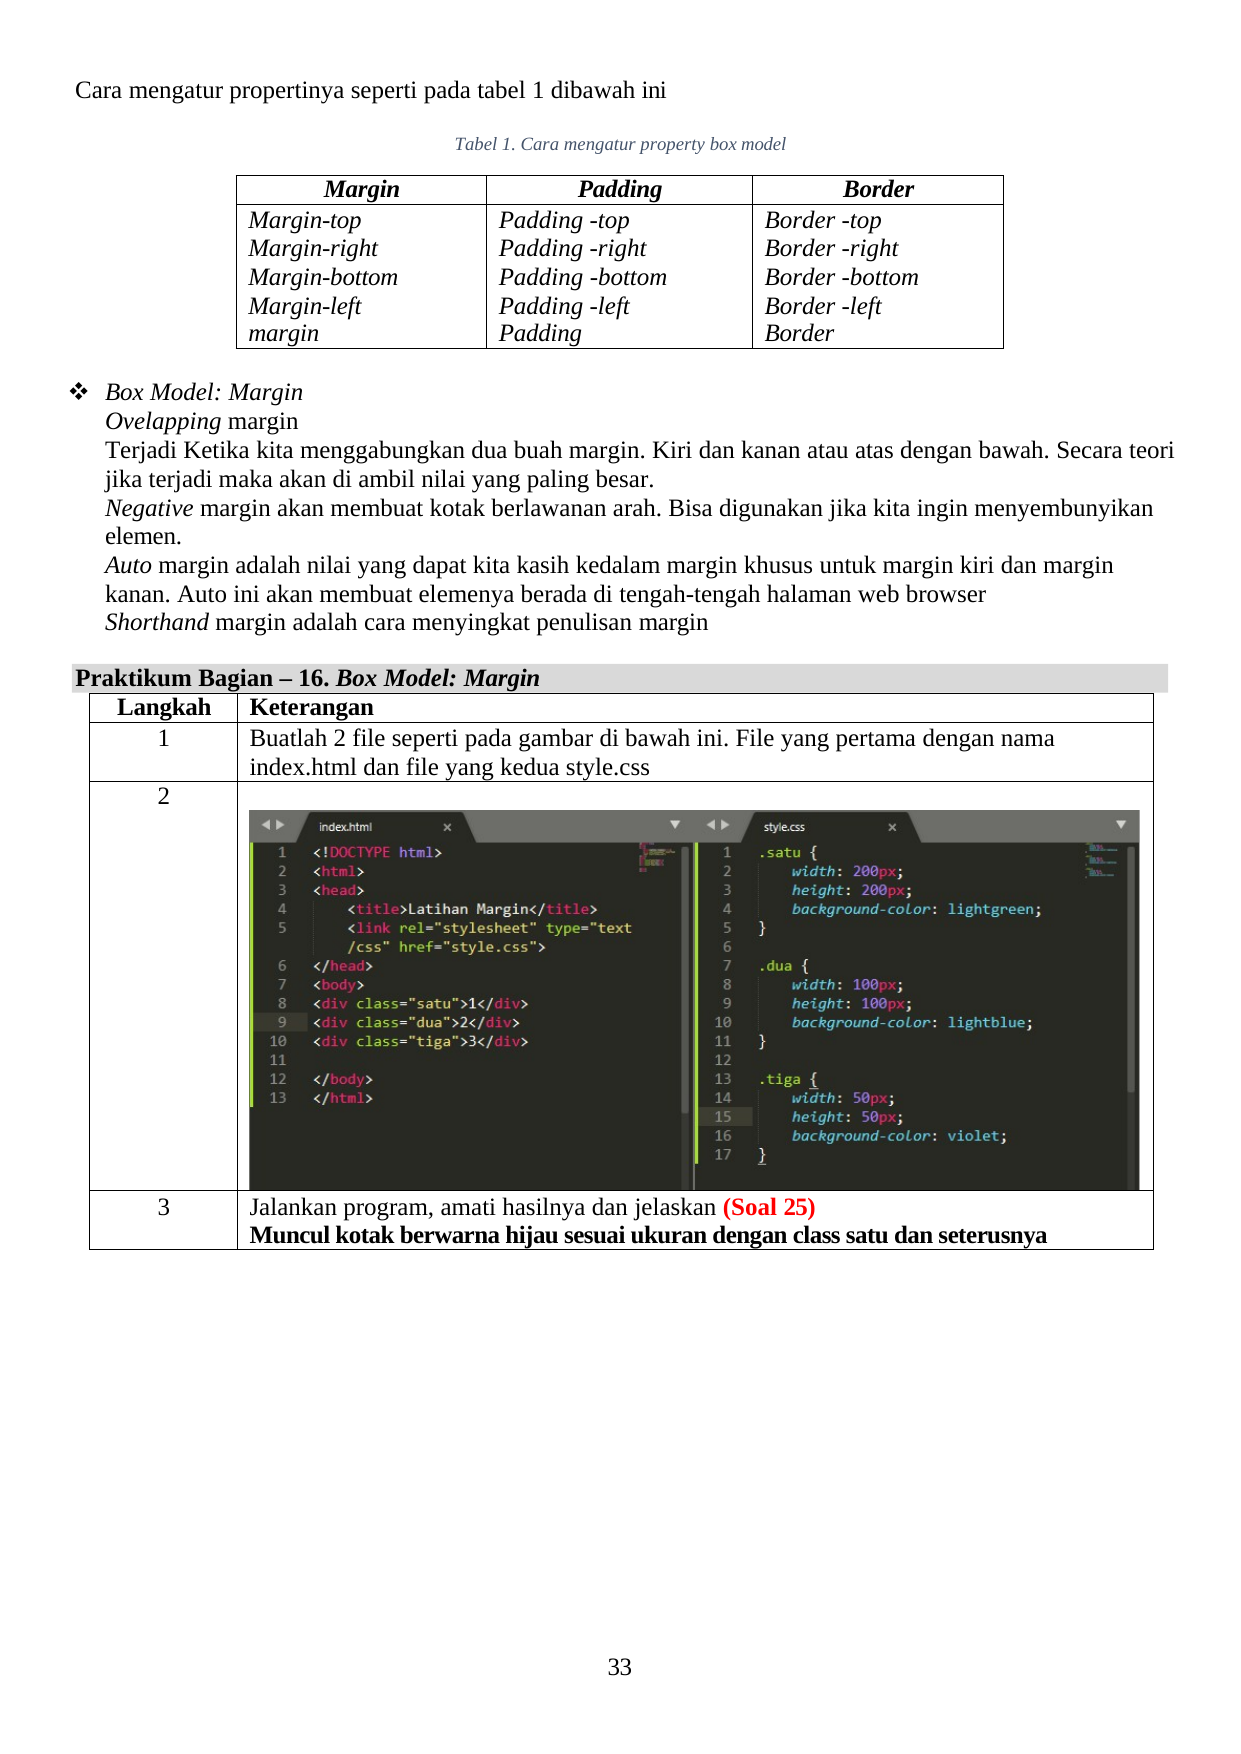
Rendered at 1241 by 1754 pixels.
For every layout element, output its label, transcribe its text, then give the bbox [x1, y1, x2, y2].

text Negative margin akan membuat kotak berlawanan arah. Bisa digunakan jika kita ingin menyembunyikan elemen. [105, 493, 1176, 550]
text Terjadi Ketika kita menggabungkan dua buah margin. Kiri dan kanan atau atas dengan bawah. Secara teori jika terjadi maka akan di ambil nilai yang paling besar. [105, 435, 1176, 493]
table_header Padding [487, 176, 752, 204]
text Auto margin adalah nilai yang dapat kita kasih kedalam margin khusus untuk margin kiri dan margin kanan. Auto ini akan membuat elemenya berada di tengah-tengah halaman web browser [105, 550, 1176, 608]
picture [249, 810, 1140, 1190]
table_header Border [753, 176, 1003, 204]
list Box Model: Margin Ovelapping margin [67, 377, 303, 435]
table_cell Border -top Border -right Border -bottom Border -left Border [753, 205, 1003, 347]
table_cell 1 [90, 723, 237, 781]
table_cell 3 [90, 1191, 237, 1249]
table_header Langkah [90, 694, 237, 722]
table_header Keterangan [238, 694, 1153, 722]
table_header Margin [237, 176, 486, 204]
table_cell [238, 782, 1153, 1190]
text Shorthand margin adalah cara menyingkat penulisan margin [105, 608, 1236, 636]
table_cell Padding -top Padding -right Padding -bottom Padding -left Padding [487, 205, 752, 347]
table_cell Margin-top Margin-right Margin-bottom Margin-left margin [237, 205, 486, 347]
text Tabel 1. Cara mengatur property box model [56, 132, 1184, 154]
table_cell 2 [90, 782, 237, 1190]
table_cell Jalankan program, amati hasilnya dan jelaskan (Soal 25) Muncul kotak berwarna hijau sesuai ukuran dengan class satu dan seterusnya [238, 1191, 1153, 1249]
table_cell Buatlah 2 file seperti pada gambar di bawah ini. File yang pertama dengan nama index.html dan file yang kedua style.css [238, 723, 1153, 781]
text Cara mengatur propertinya seperti pada tabel 1 dibawah ini [75, 75, 1236, 104]
